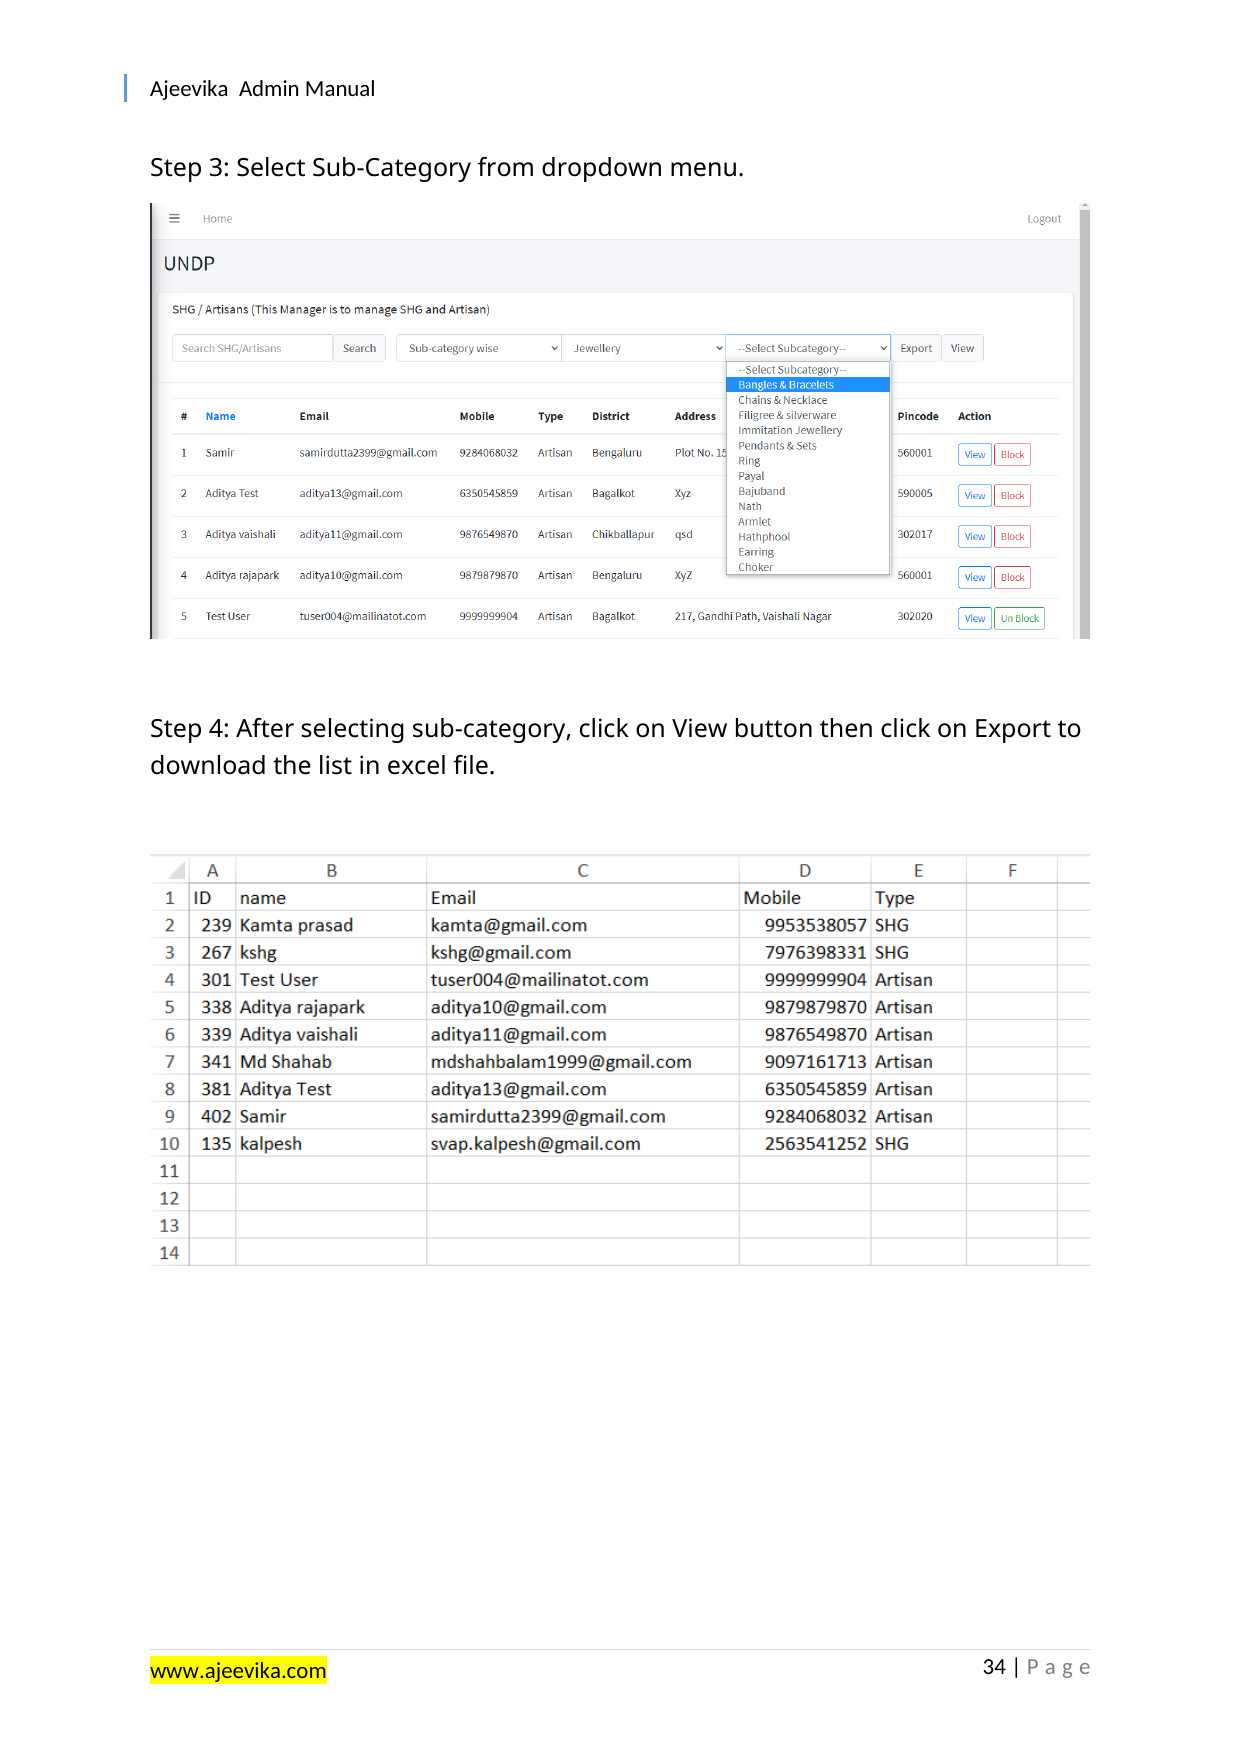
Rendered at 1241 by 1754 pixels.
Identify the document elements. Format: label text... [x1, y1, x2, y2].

picture [150, 203, 1091, 639]
picture [150, 854, 1091, 1266]
text Step 3: Select Sub-Category from dropdown menu. [150, 150, 1090, 184]
text Step 4: After selecting sub-category, click on View button then click on Export to download the list in excel file. [150, 711, 1090, 782]
